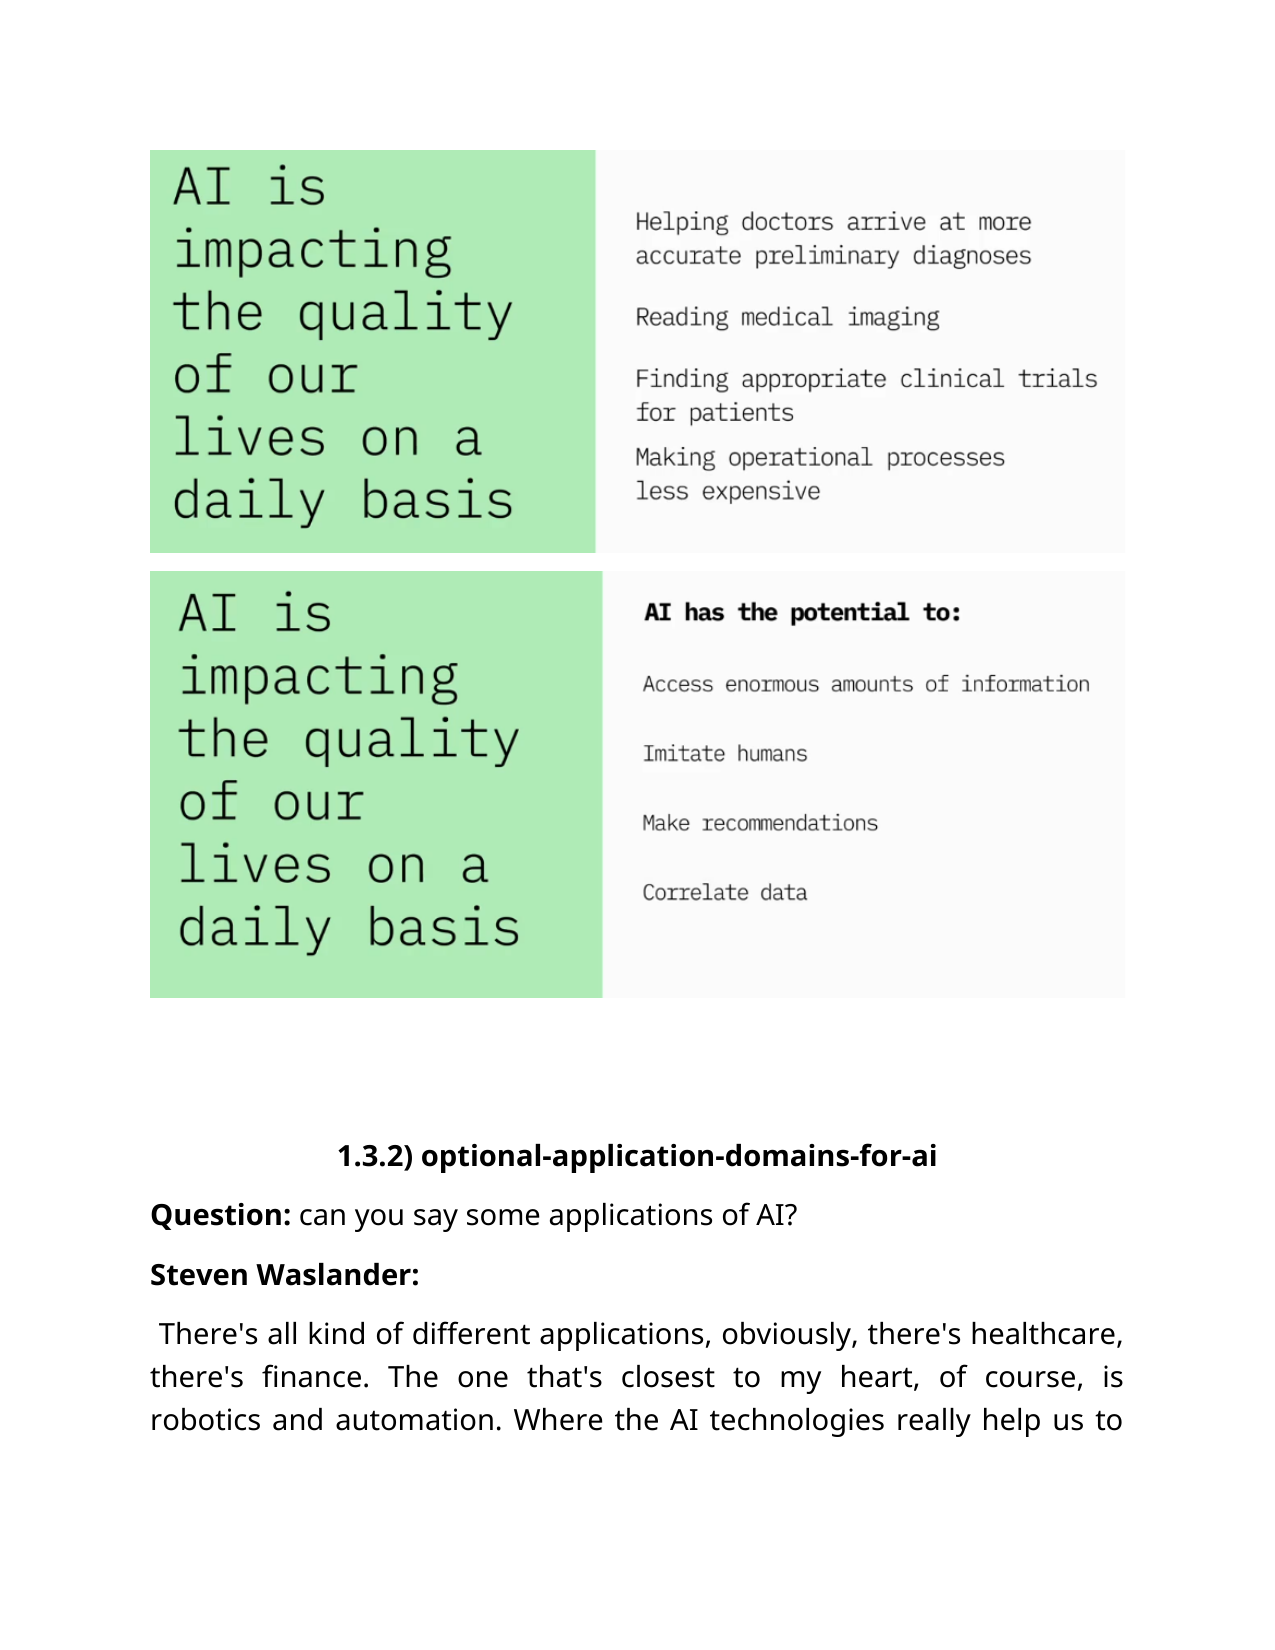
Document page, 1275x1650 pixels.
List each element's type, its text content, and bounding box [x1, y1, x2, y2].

text Question: can you say some applications of AI? [150, 1195, 1125, 1234]
text Steven Waslander: [150, 1254, 1125, 1294]
picture [150, 150, 1125, 553]
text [150, 1314, 1125, 1439]
text 1.3.2) optional-application-domains-for-ai [150, 1135, 1125, 1175]
picture [150, 571, 1125, 998]
